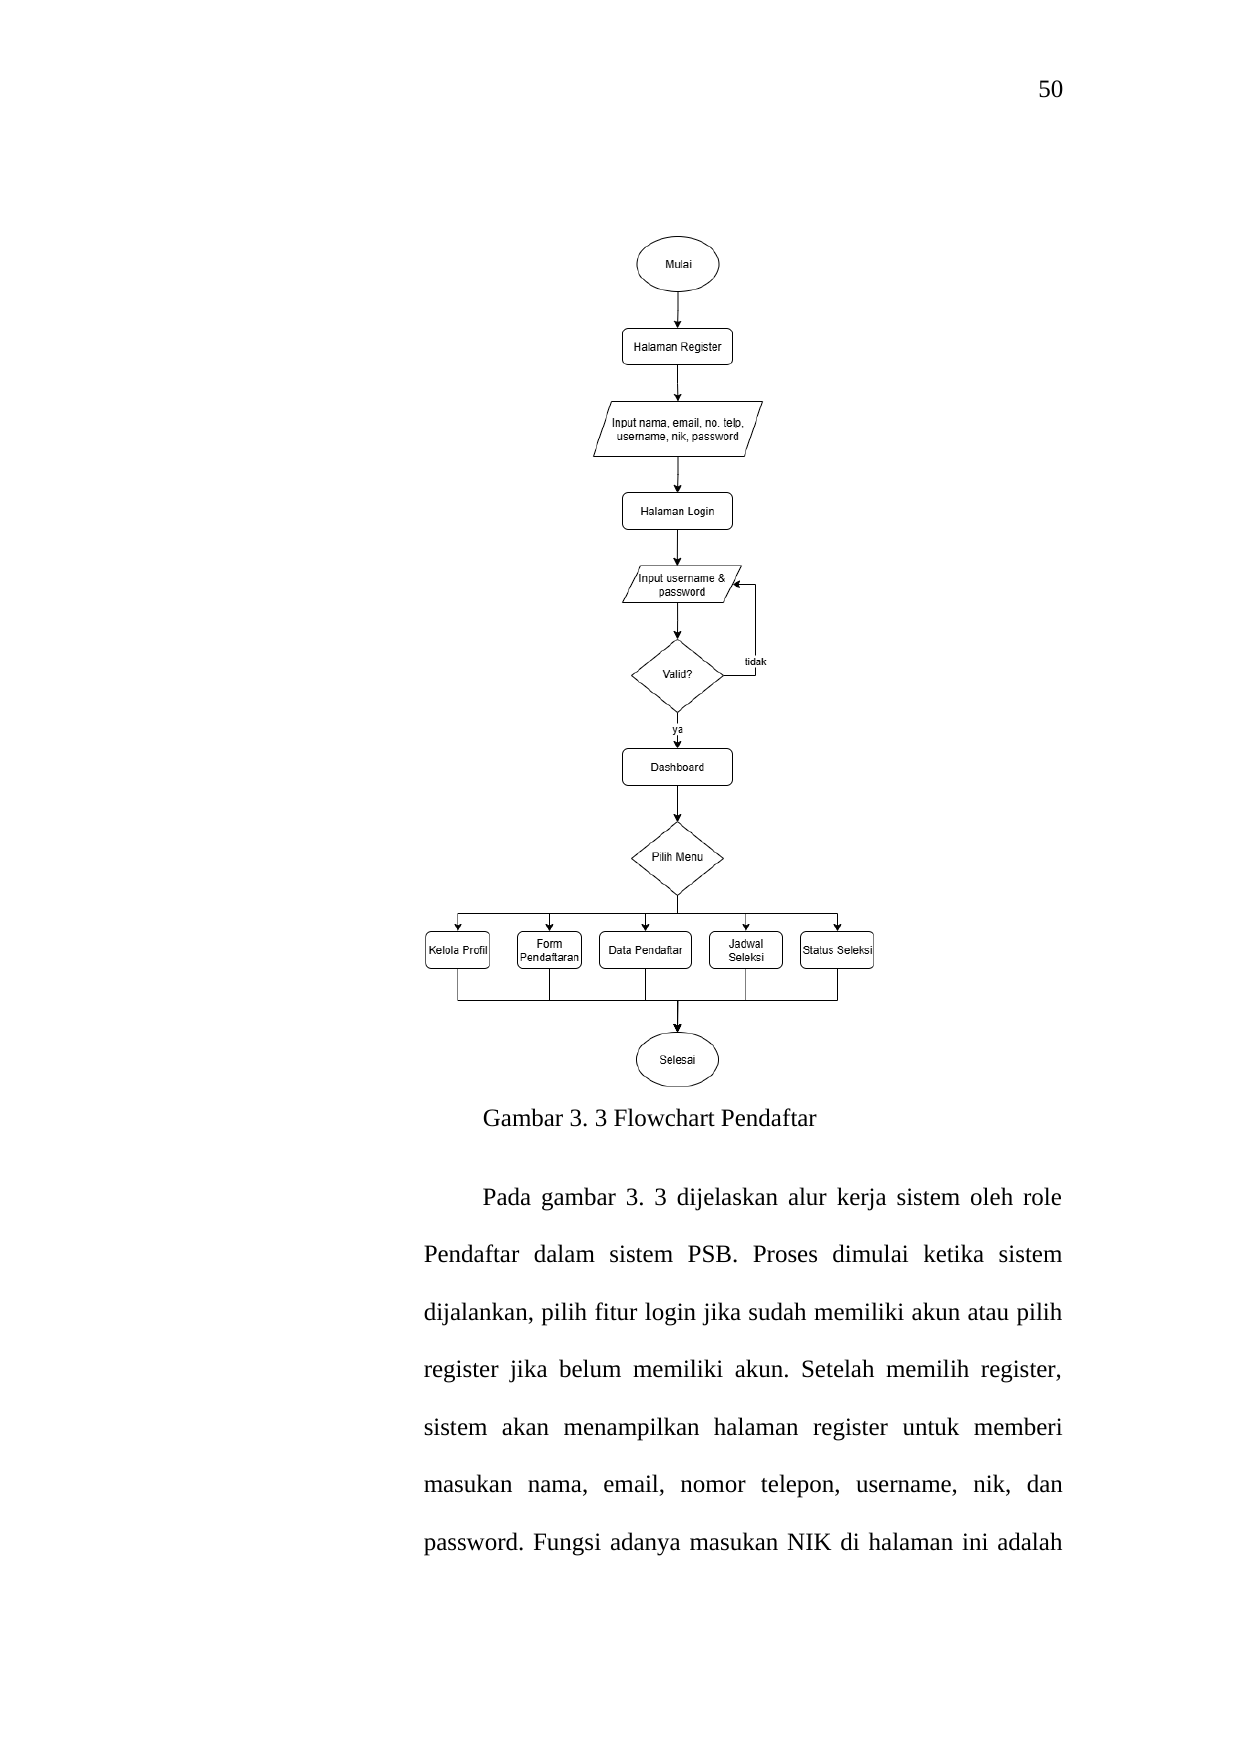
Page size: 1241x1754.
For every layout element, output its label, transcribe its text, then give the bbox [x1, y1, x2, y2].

text Gambar 3. 3 Flowchart Pendaftar [236, 1103, 1063, 1132]
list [423, 1182, 1063, 1556]
picture [425, 236, 874, 1087]
